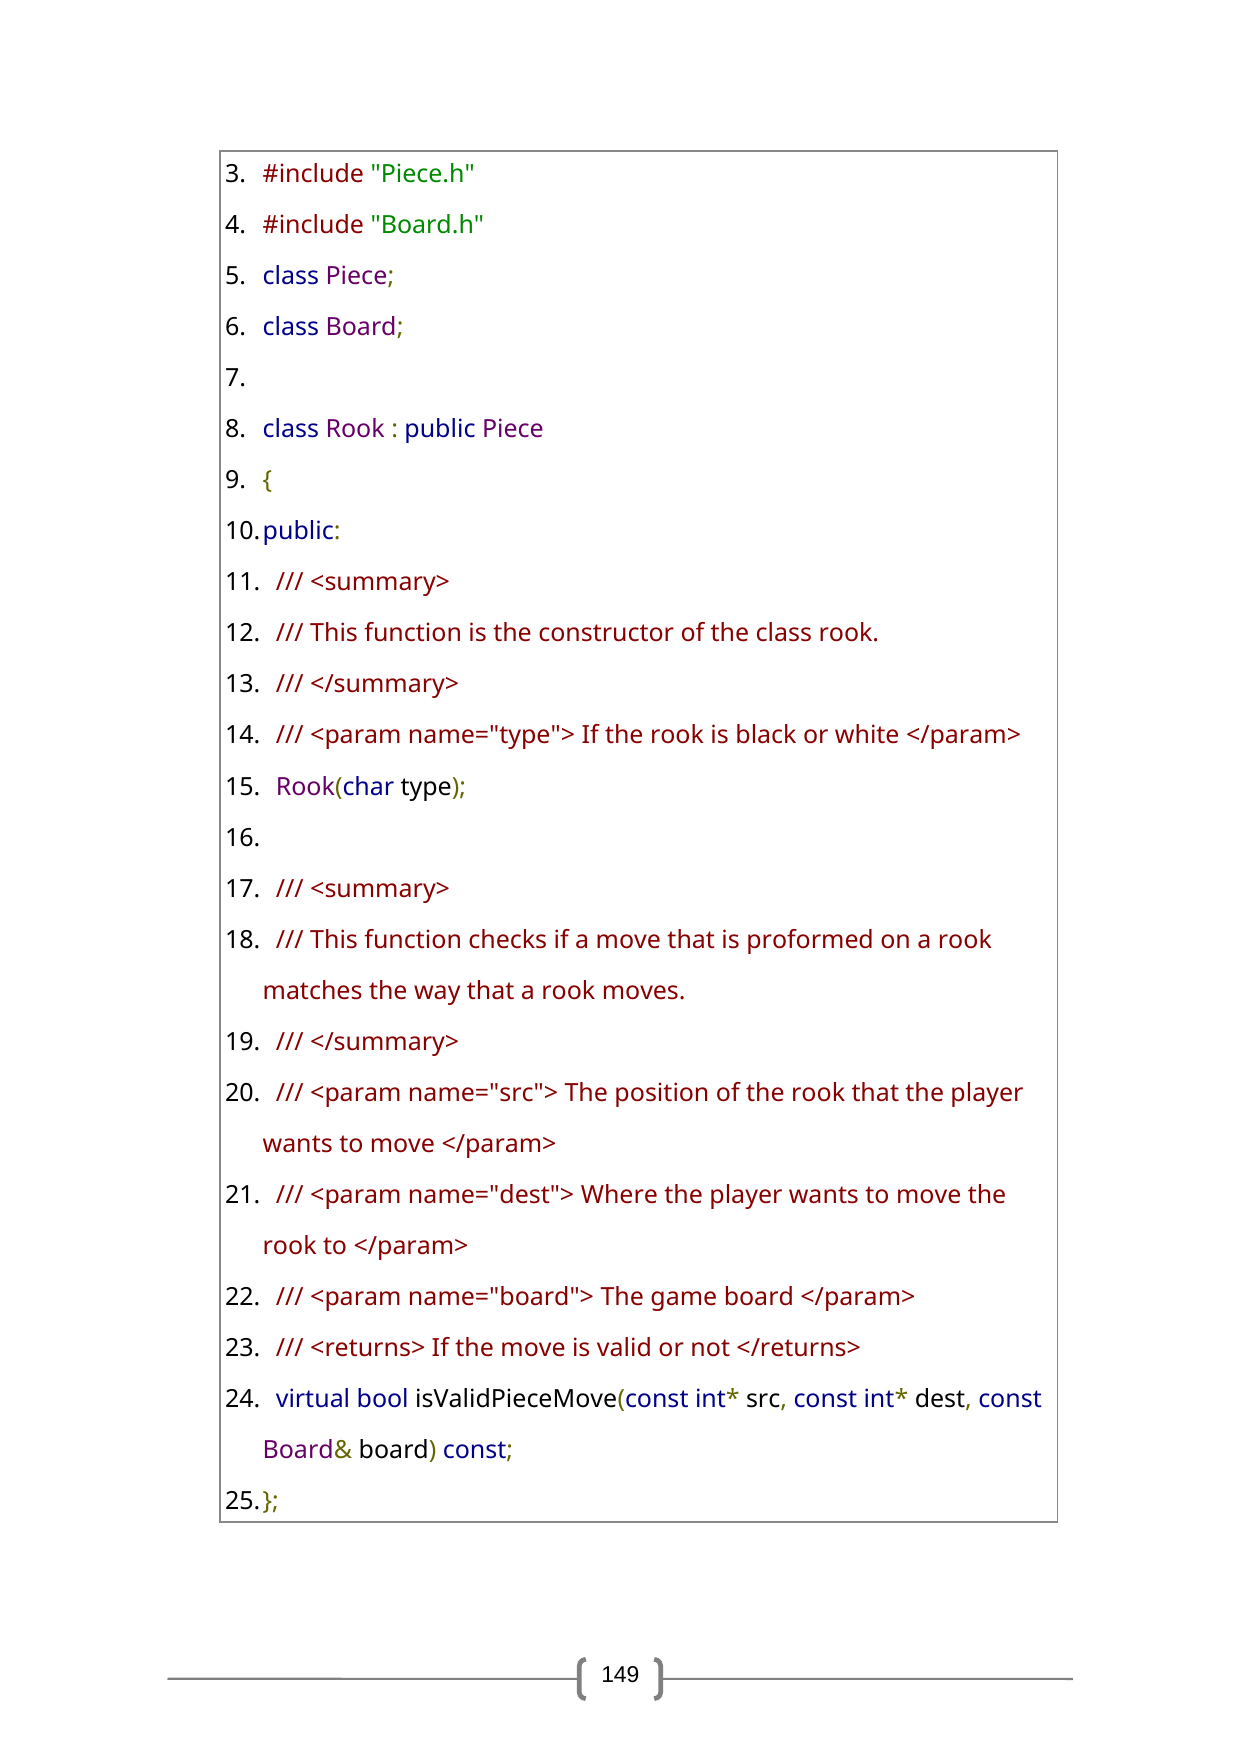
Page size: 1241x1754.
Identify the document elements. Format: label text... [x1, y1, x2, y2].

list /// <summary> [221, 558, 1057, 598]
list public: [221, 507, 1057, 547]
list /// This function is the constructor of the class rook. [221, 609, 1057, 649]
list class Board; [221, 303, 1057, 343]
list /// This function checks if a move that is proformed on a rook matches the way that a rook moves. [221, 916, 1057, 1006]
list Rook(char type); [221, 762, 1057, 802]
list /// <summary> [221, 864, 1057, 904]
list /// <param name="type"> If the rook is black or white </param> [221, 711, 1057, 751]
list class Piece; [221, 252, 1057, 292]
list /// </summary> [221, 660, 1057, 700]
list #include "Piece.h" [221, 152, 1057, 190]
list /// <param name="src"> The position of the rook that the player wants to move </param> [221, 1069, 1057, 1159]
list /// </summary> [221, 1018, 1057, 1057]
list class Rook : public Piece [221, 405, 1057, 445]
list /// <param name="board"> The game board </param> [221, 1273, 1057, 1313]
list }; [221, 1477, 1057, 1521]
list #include "Board.h" [221, 201, 1057, 241]
list /// <returns> If the move is valid or not </returns> [221, 1324, 1057, 1364]
list virtual bool isValidPieceMove(const int* src, const int* dest, const Board& board) const; [221, 1375, 1057, 1466]
list { [221, 456, 1057, 496]
list /// <param name="dest"> Where the player wants to move the rook to </param> [221, 1171, 1057, 1262]
